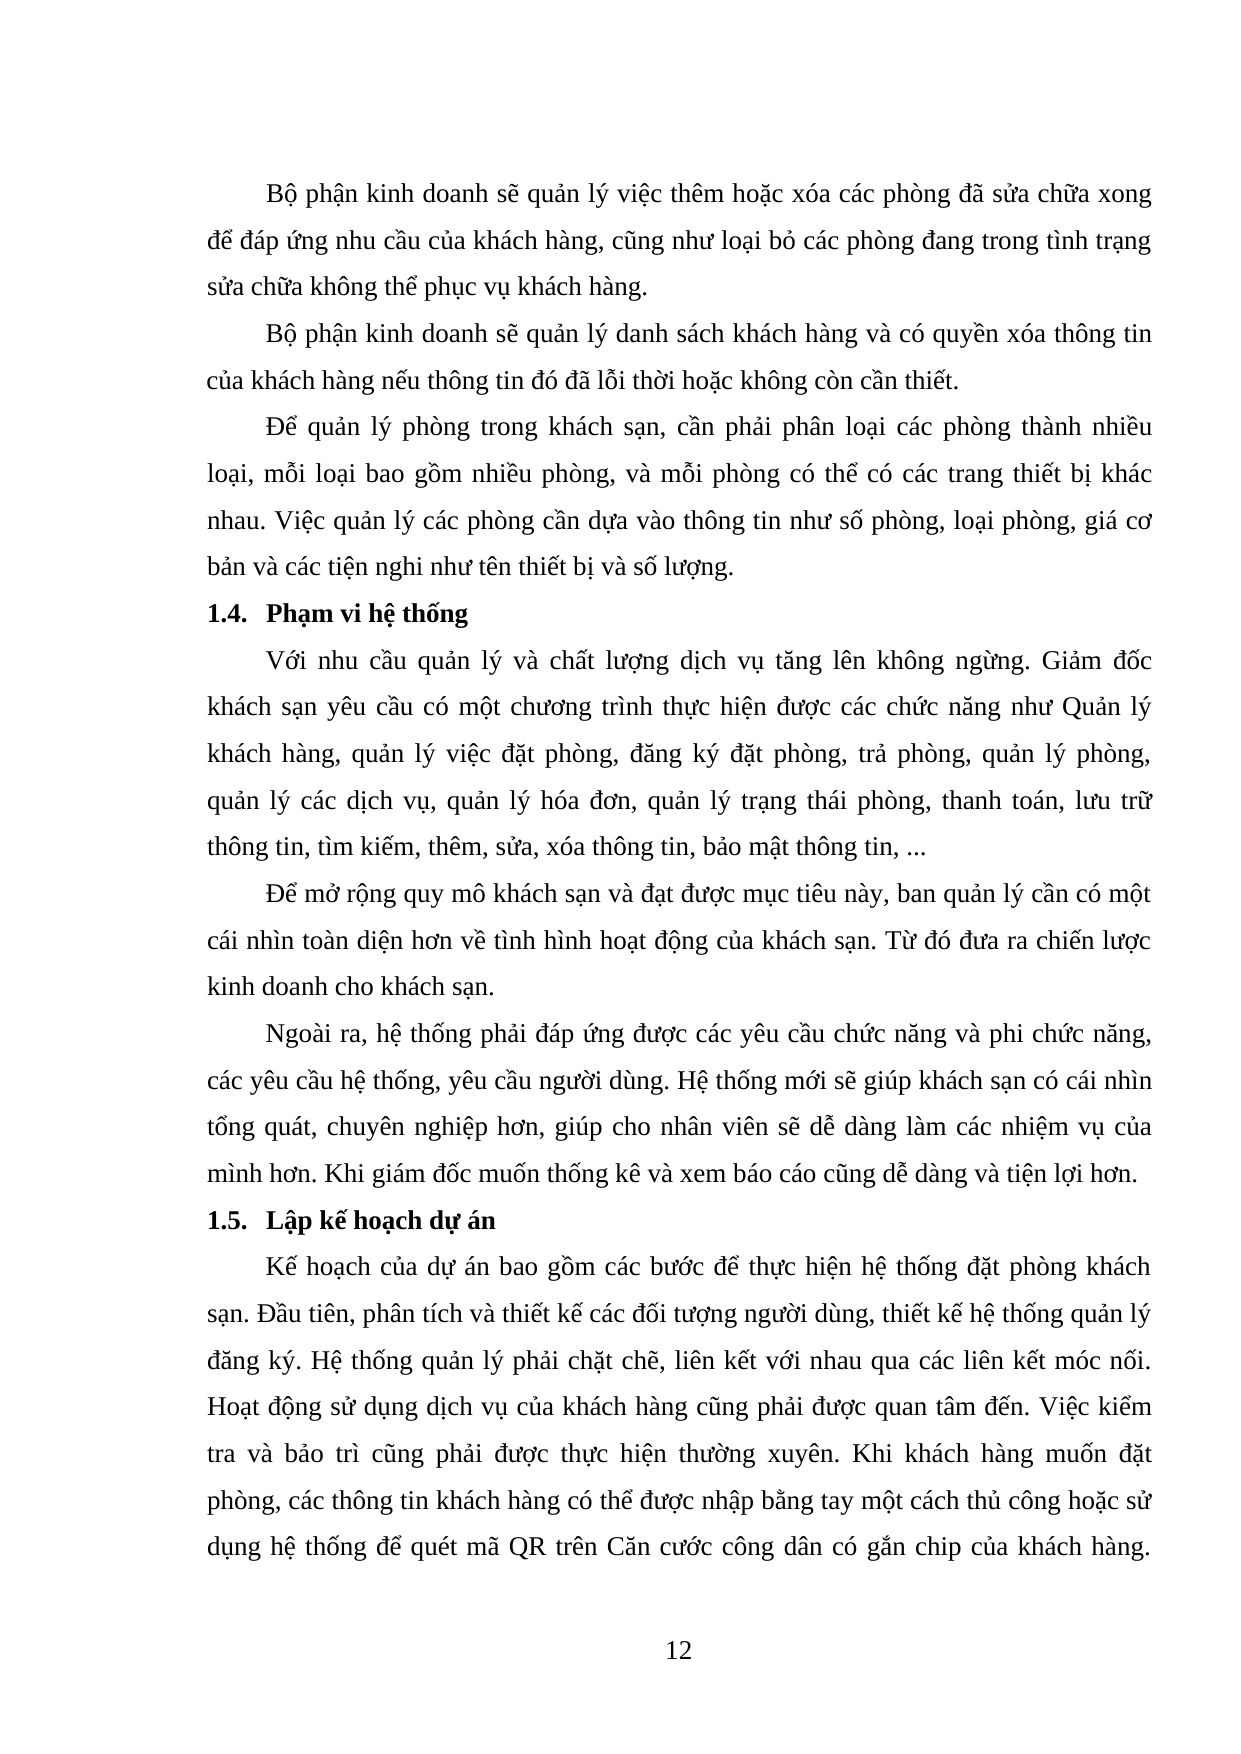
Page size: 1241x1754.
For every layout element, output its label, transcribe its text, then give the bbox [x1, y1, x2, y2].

text Bộ phận kinh doanh sẽ quản lý việc thêm hoặc xóa các phòng đã sửa chữa xong để đáp ứng nhu cầu của khách hàng, cũng như loại bỏ các phòng đang trong tình trạng sửa chữa không thể phục vụ khách hàng. [207, 177, 1153, 302]
list Với nhu cầu quản lý và chất lượng dịch vụ tăng lên không ngừng. Giảm đốc khách sạn yêu cầu có một chương trình thực hiện được các chức năng như Quản lý khách hàng, quản lý việc đặt phòng, đăng ký đặt phòng, trả phòng, quản lý phòng, quản lý các dịch vụ, quản lý hóa đơn, quản lý trạng thái phòng, thanh toán, lưu trữ thông tin, tìm kiếm, thêm, sửa, xóa thông tin, bảo mật thông tin, ... [207, 644, 1153, 862]
list Phạm vi hệ thống [207, 597, 1153, 628]
text Bộ phận kinh doanh sẽ quản lý danh sách khách hàng và có quyền xóa thông tin của khách hàng nếu thông tin đó đã lỗi thời hoặc không còn cần thiết. [206, 317, 1153, 395]
list Lập kế hoạch dự án [207, 1204, 1153, 1235]
text Để mở rộng quy mô khách sạn và đạt được mục tiêu này, ban quản lý cần có một cái nhìn toàn diện hơn về tình hình hoạt động của khách sạn. Từ đó đưa ra chiến lược kinh doanh cho khách sạn. [207, 877, 1153, 1002]
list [207, 1251, 1153, 1562]
text Ngoài ra, hệ thống phải đáp ứng được các yêu cầu chức năng và phi chức năng, các yêu cầu hệ thống, yêu cầu người dùng. Hệ thống mới sẽ giúp khách sạn có cái nhìn tổng quát, chuyên nghiệp hơn, giúp cho nhân viên sẽ dễ dàng làm các nhiệm vụ của mình hơn. Khi giám đốc muốn thống kê và xem báo cáo cũng dễ dàng và tiện lợi hơn. [207, 1017, 1153, 1188]
list Để quản lý phòng trong khách sạn, cần phải phân loại các phòng thành nhiều loại, mỗi loại bao gồm nhiều phòng, và mỗi phòng có thể có các trang thiết bị khác nhau. Việc quản lý các phòng cần dựa vào thông tin như số phòng, loại phòng, giá cơ bản và các tiện nghi như tên thiết bị và số lượng. [207, 411, 1153, 582]
